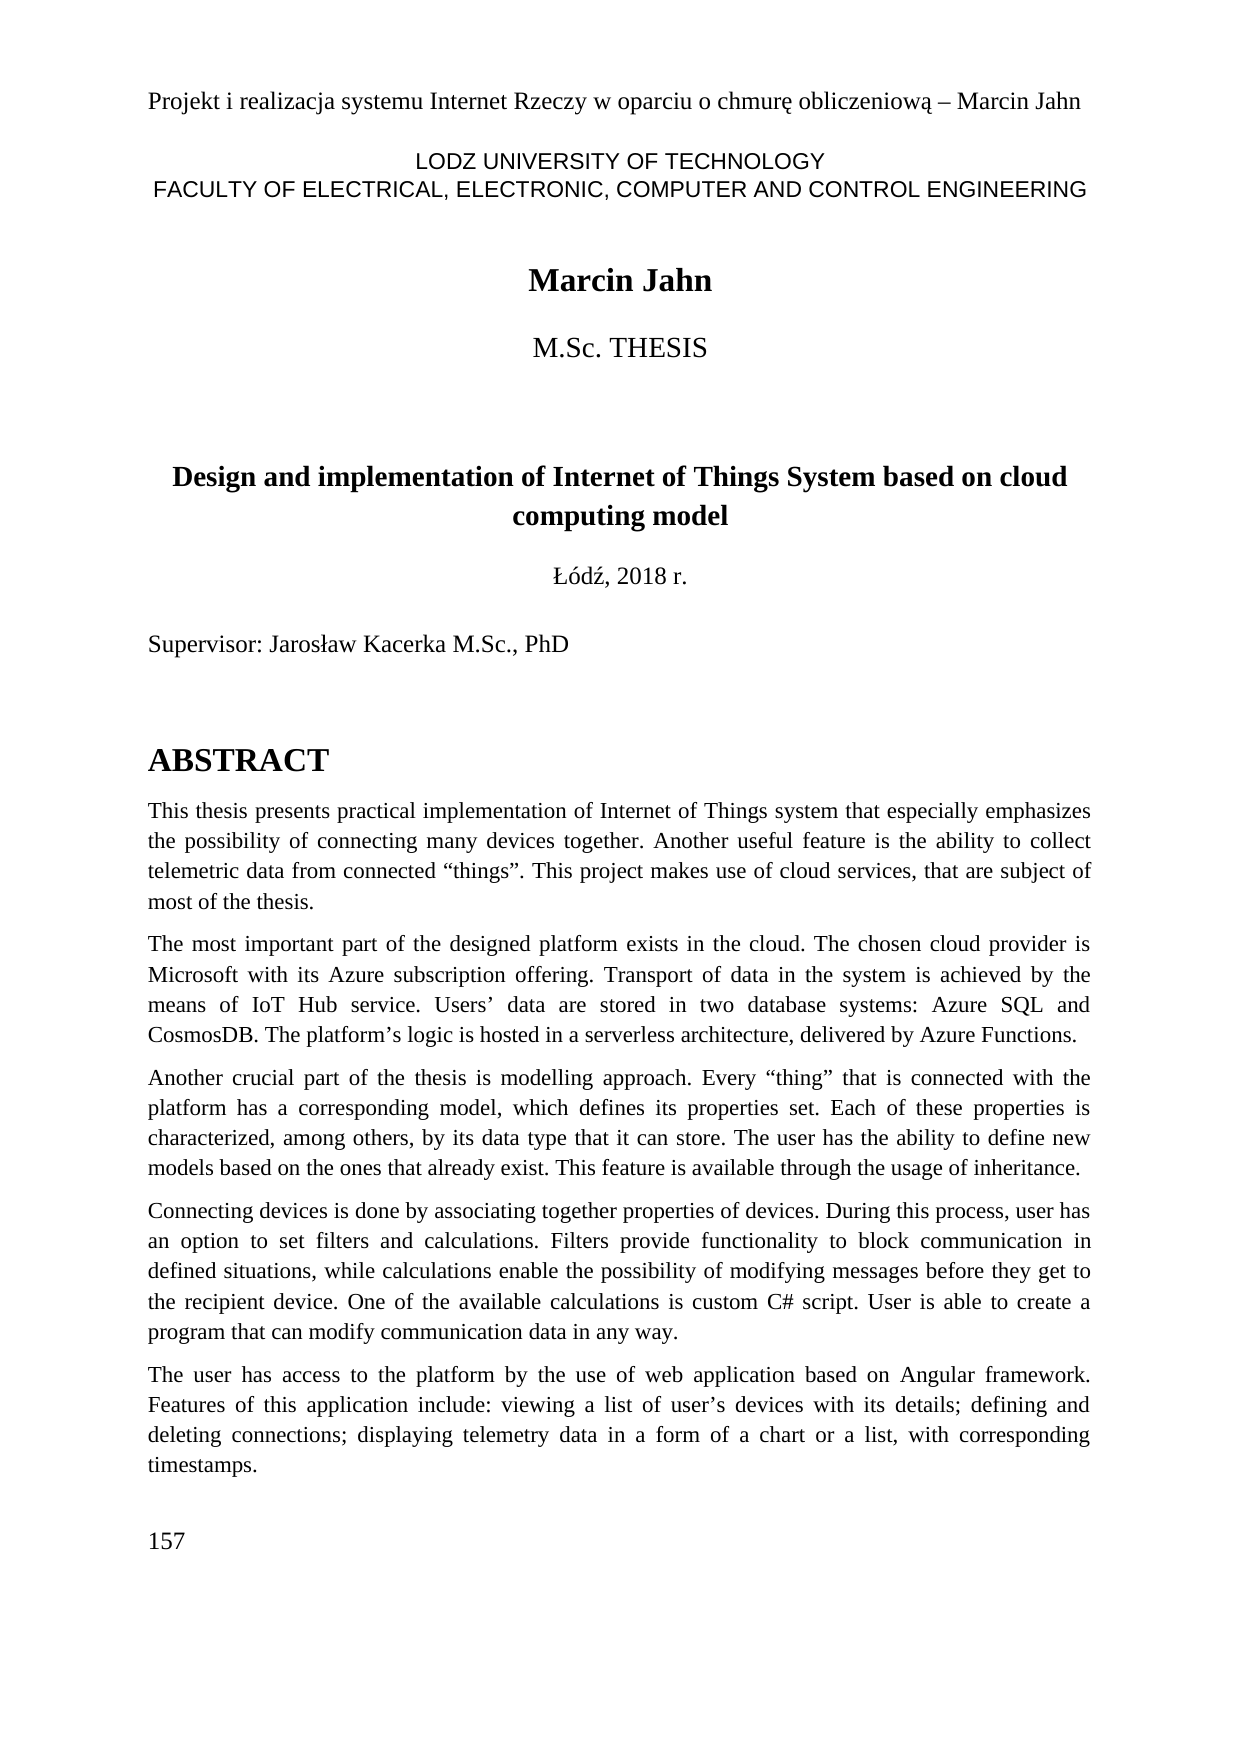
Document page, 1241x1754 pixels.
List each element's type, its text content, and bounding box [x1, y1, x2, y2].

text Connecting devices is done by associating together properties of devices. During this process, user has an option to set filters and calculations. Filters provide functionality to block communication in defined situations, while calculations enable the possibility of modifying messages before they get to the recipient device. One of the available calculations is custom C# script. User is able to create a program that can modify communication data in any way. [148, 1197, 1093, 1344]
text Marcin Jahn [148, 260, 1093, 298]
text The most important part of the designed platform exists in the cloud. The chosen cloud provider is Microsoft with its Azure subscription offering. Transport of data in the system is achieved by the means of IoT Hub service. Users’ data are stored in two database systems: Azure SQL and CosmosDB. The platform’s logic is hosted in a serverless architecture, delivered by Azure Functions. [148, 931, 1093, 1047]
text The user has access to the platform by the use of web application based on Angular framework. Features of this application include: viewing a list of user’s devices with its details; defining and deleting connections; displaying telemetry data in a form of a chart or a list, with corresponding timestamps. [148, 1361, 1093, 1478]
text Design and implementation of Internet of Things System based on cloud computing model [148, 459, 1093, 531]
text ABSTRACT [148, 741, 1093, 779]
text This thesis presents practical implementation of Internet of Things system that especially emphasizes the possibility of connecting many devices together. Another useful feature is the ability to collect telemetric data from connected “things”. This project makes use of cloud services, that are subject of most of the thesis. [148, 797, 1093, 914]
text Another crucial part of the thesis is modelling approach. Every “thing” that is connected with the platform has a corresponding model, which defines its properties set. Each of these properties is characterized, among others, by its data type that it can store. The user has the ability to define new models based on the ones that already exist. This feature is available through the usage of inheritance. [148, 1064, 1093, 1181]
text M.Sc. THESIS [148, 330, 1093, 363]
text Supervisor: Jarosław Kacerka M.Sc., PhD [148, 629, 1093, 658]
text LODZ UNIVERSITY OF TECHNOLOGY FACULTY OF ELECTRICAL, ELECTRONIC, COMPUTER AND CONTROL ENGINEERING [148, 148, 1093, 202]
text Łódź, 2018 r. [148, 561, 1093, 590]
